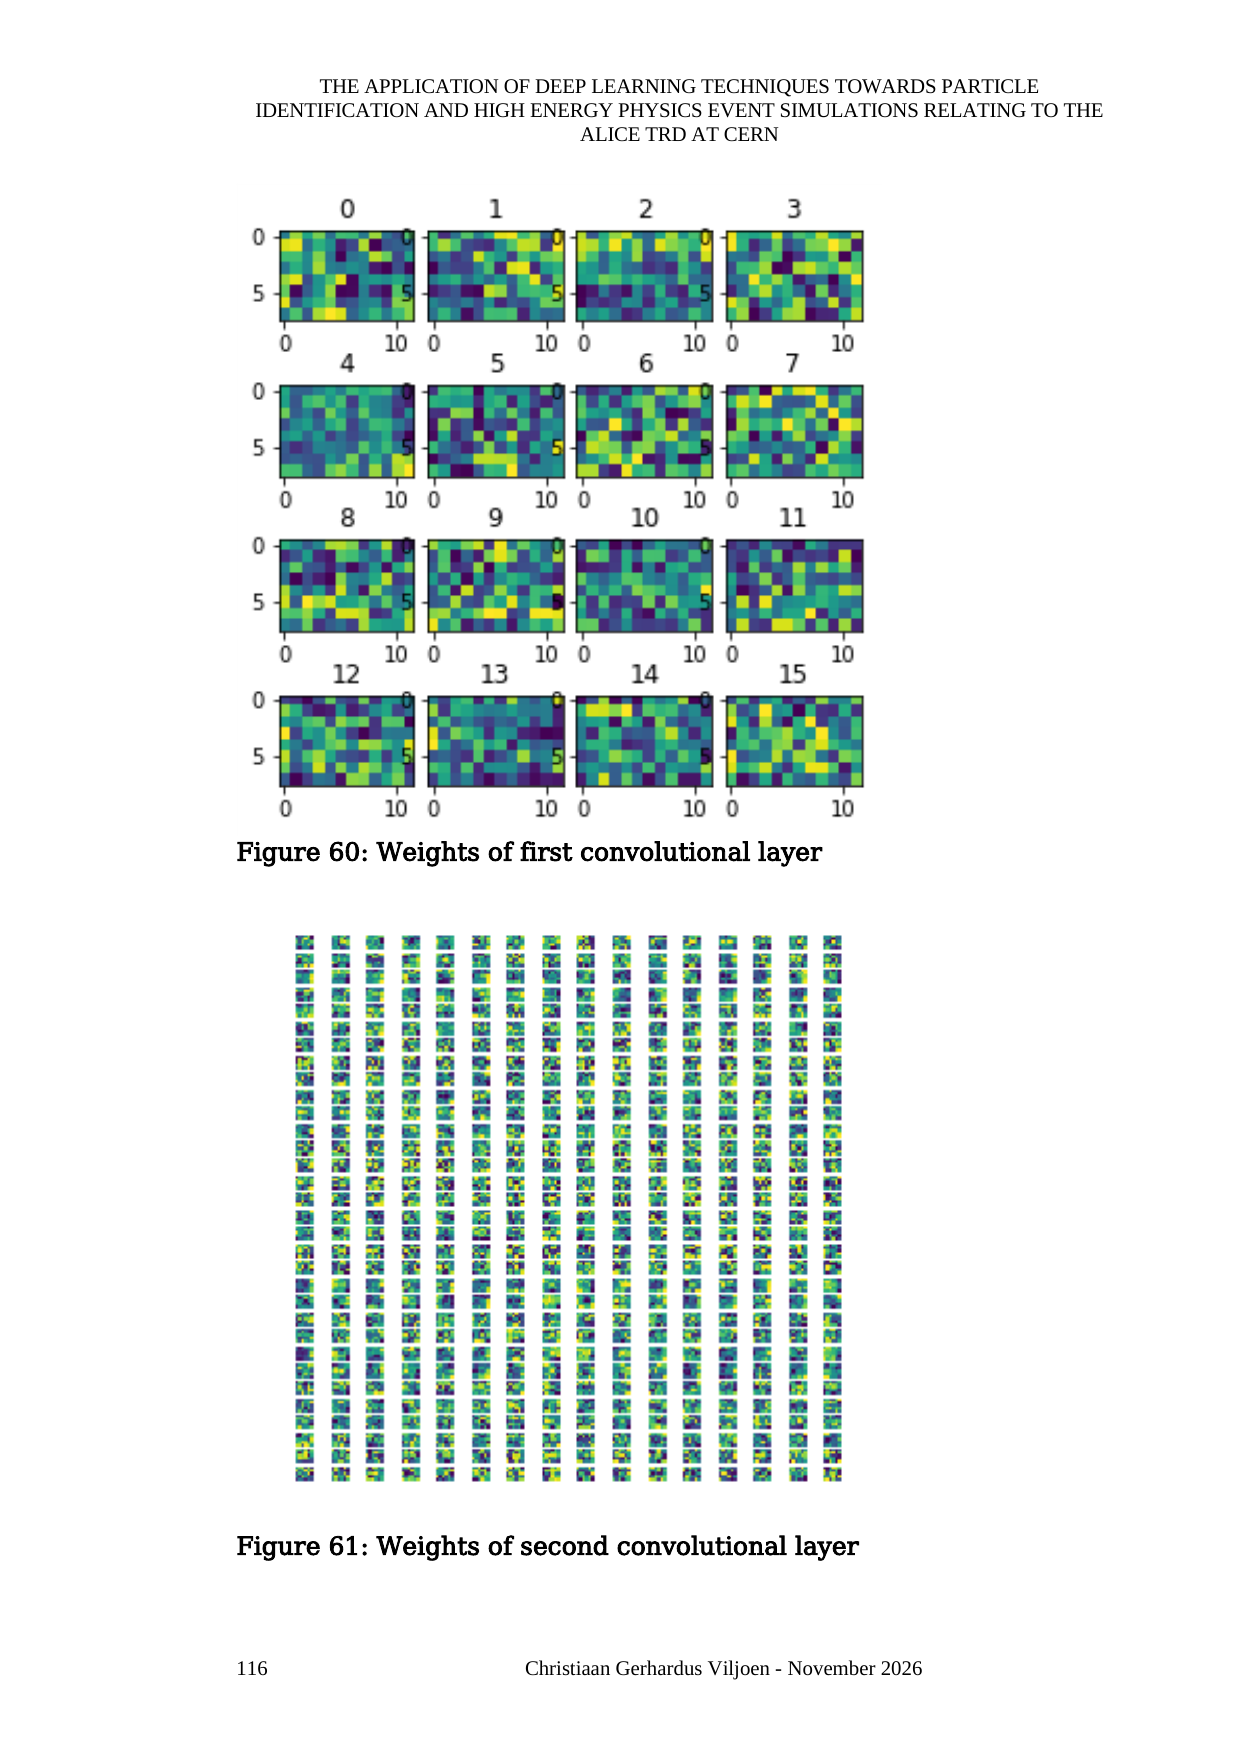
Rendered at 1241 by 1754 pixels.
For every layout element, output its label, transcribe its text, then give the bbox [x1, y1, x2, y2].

picture [236, 183, 883, 836]
picture [236, 916, 860, 1530]
text Figure : Weights of second convolutional layer [236, 1530, 1122, 1560]
text Figure : Weights of first convolutional layer [236, 836, 1122, 866]
